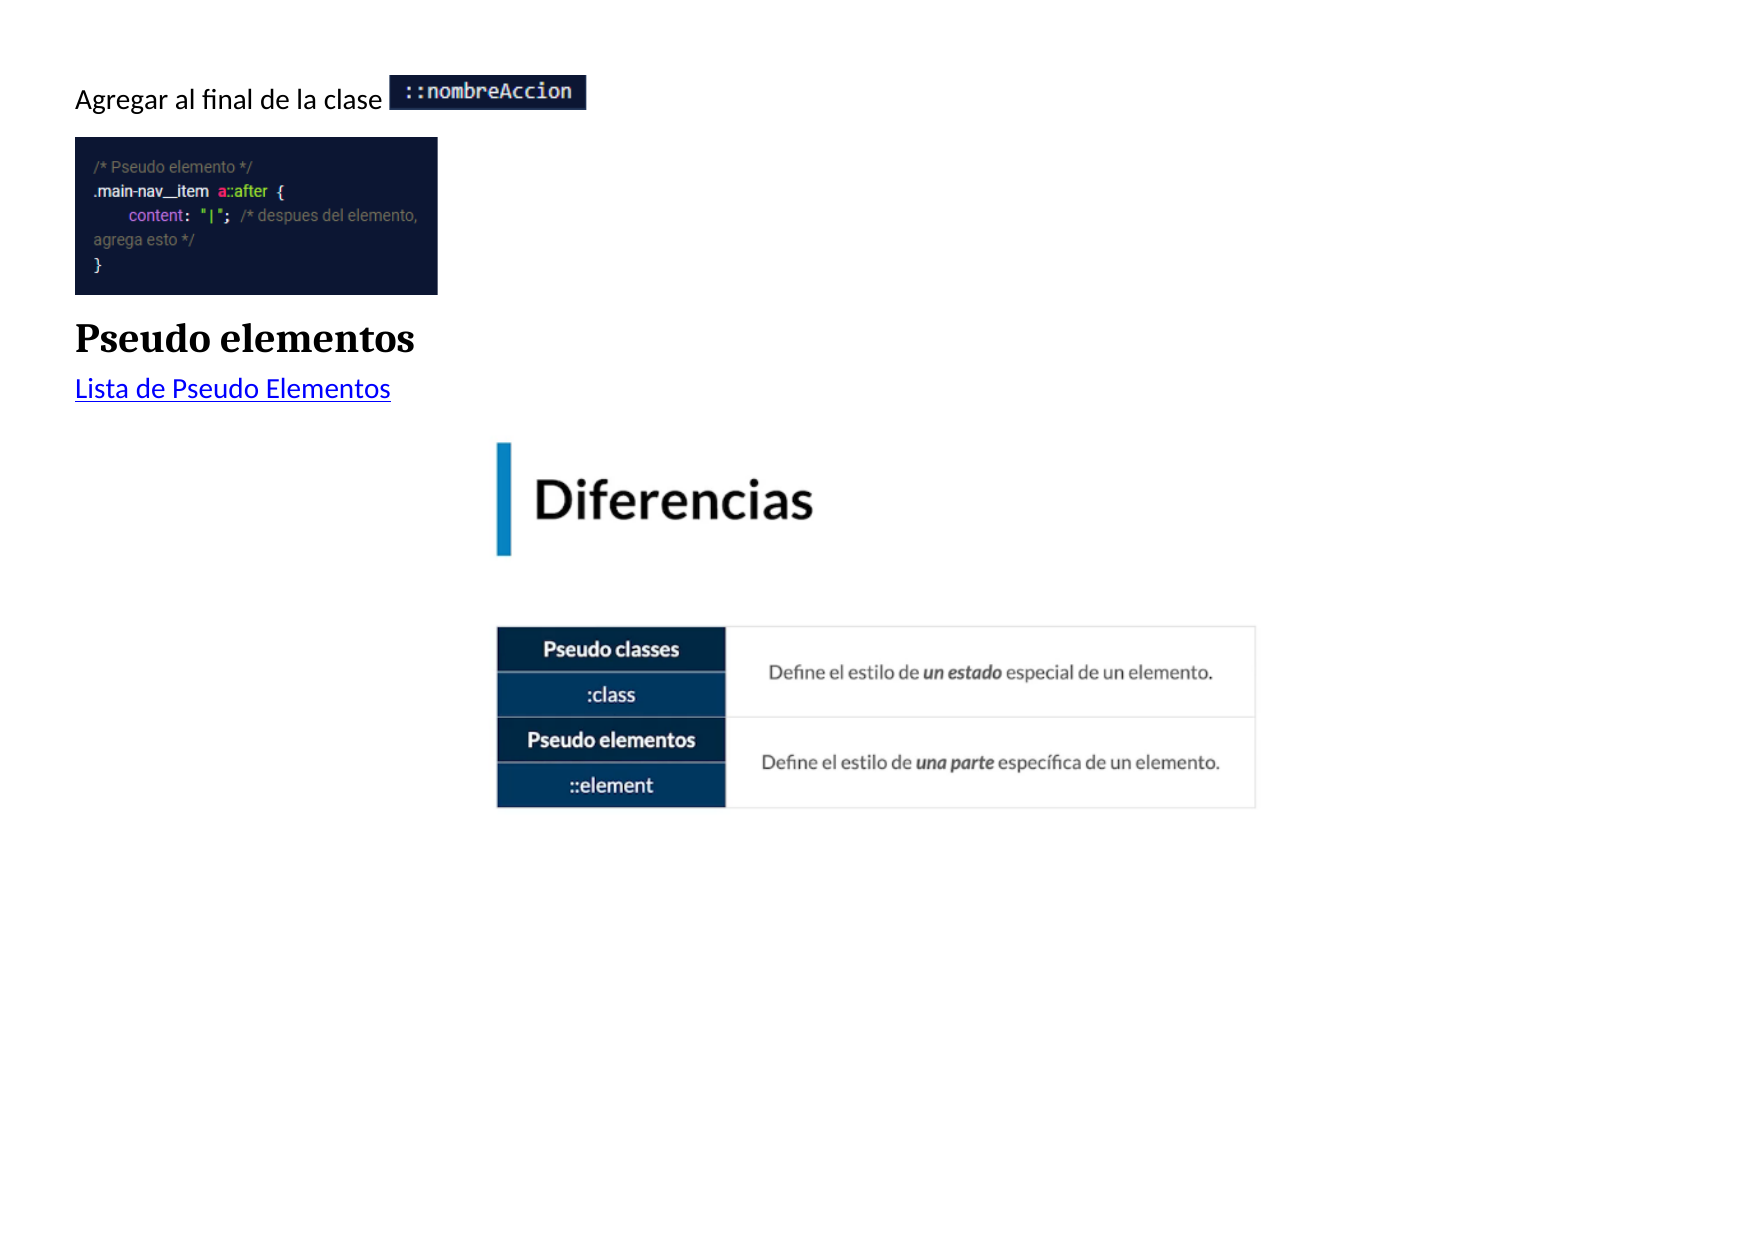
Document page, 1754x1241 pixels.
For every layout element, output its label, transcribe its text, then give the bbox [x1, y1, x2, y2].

text Lista de Pseudo Elementos [75, 370, 1679, 406]
picture [482, 426, 1272, 827]
picture [389, 75, 587, 110]
subtitle Pseudo elementos [75, 315, 1679, 363]
picture [75, 137, 438, 295]
text Agregar al final de la clase [75, 75, 1679, 117]
